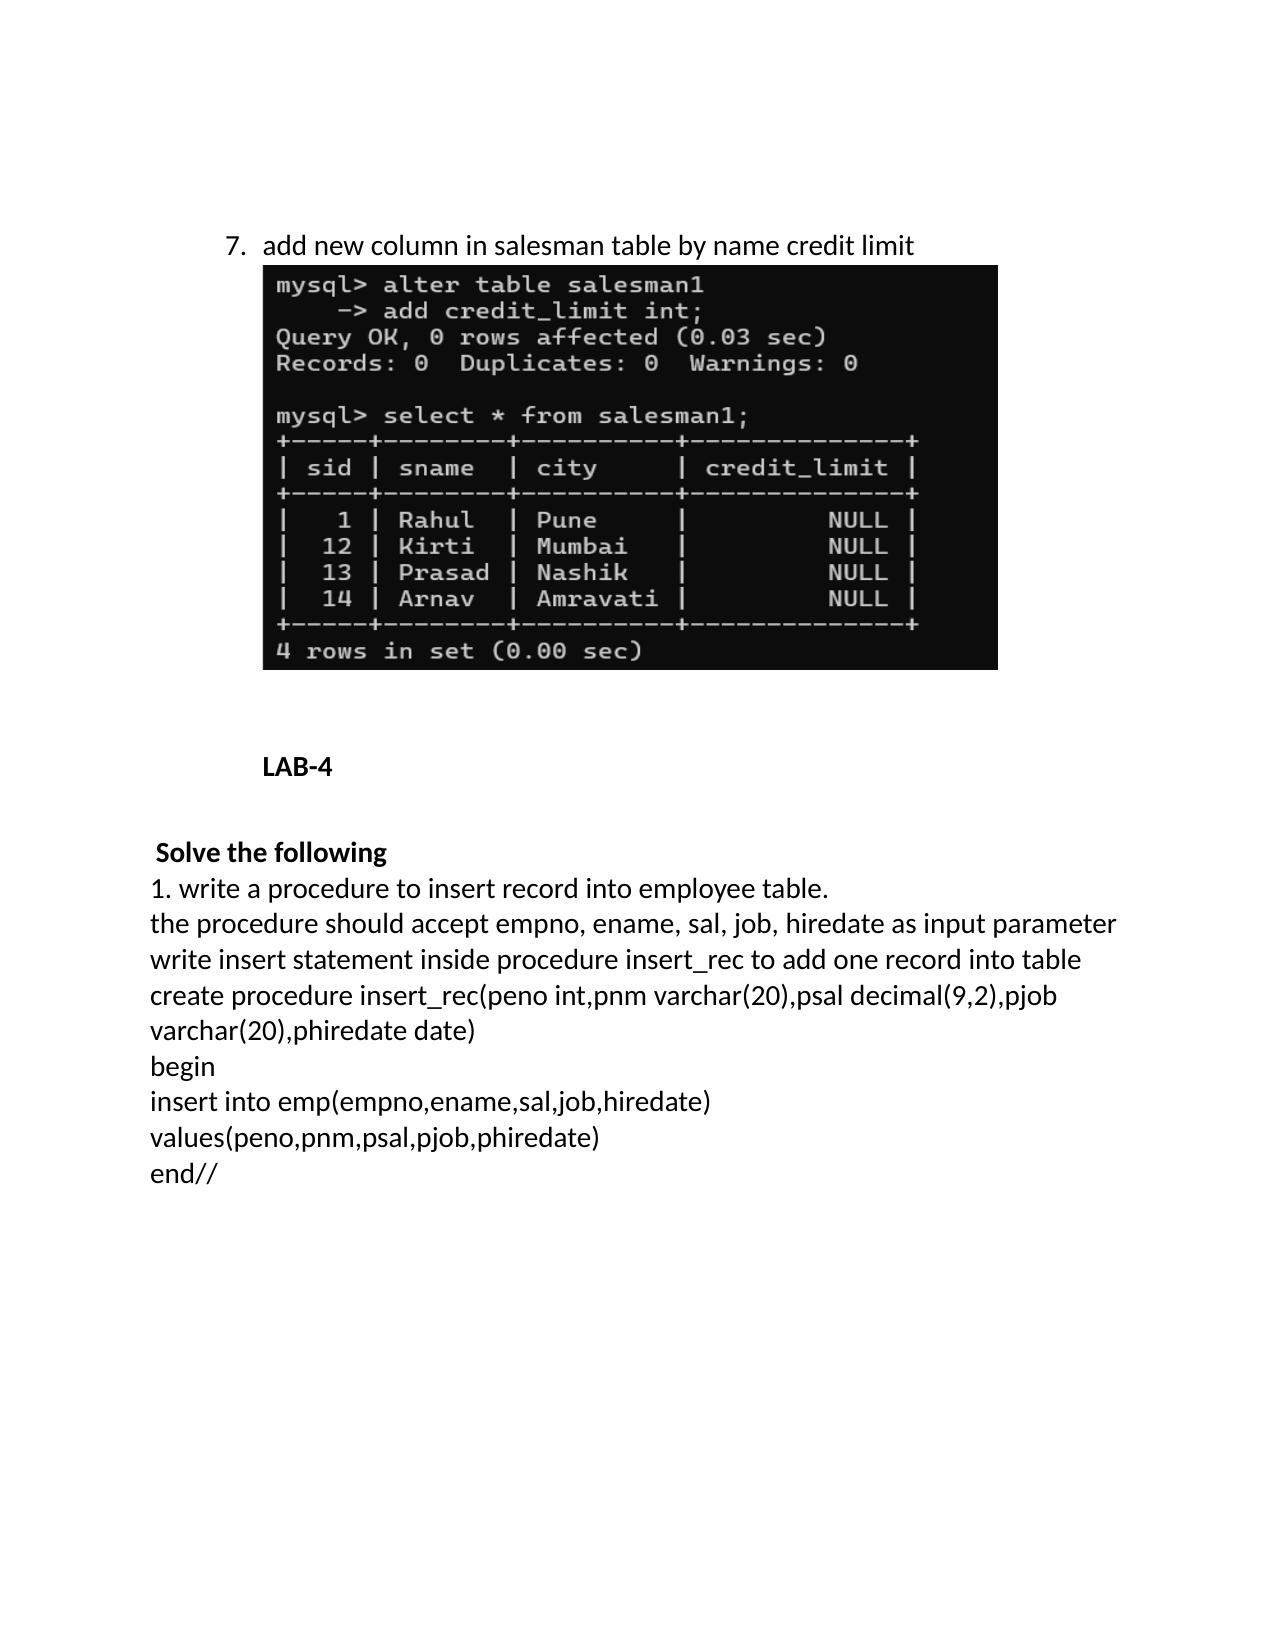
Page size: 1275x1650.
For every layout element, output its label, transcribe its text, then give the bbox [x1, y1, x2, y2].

list add new column in salesman table by name credit limit [225, 227, 1125, 262]
text begin [150, 1048, 1125, 1083]
text create procedure insert_rec(peno int,pnm varchar(20),psal decimal(9,2),pjob varchar(20),phiredate date) [150, 977, 1125, 1048]
text Solve the following [150, 834, 1125, 870]
text write insert statement inside procedure insert_rec to add one record into table [150, 941, 1125, 977]
list LAB-4 [262, 748, 1125, 784]
picture [262, 265, 998, 670]
text the procedure should accept empno, ename, sal, job, hiredate as input parameter [150, 905, 1125, 941]
text insert into emp(empno,ename,sal,job,hiredate) values(peno,pnm,psal,pjob,phiredate) [150, 1083, 1125, 1155]
text end// [150, 1155, 1125, 1190]
text 1. write a procedure to insert record into employee table. [150, 870, 1125, 905]
